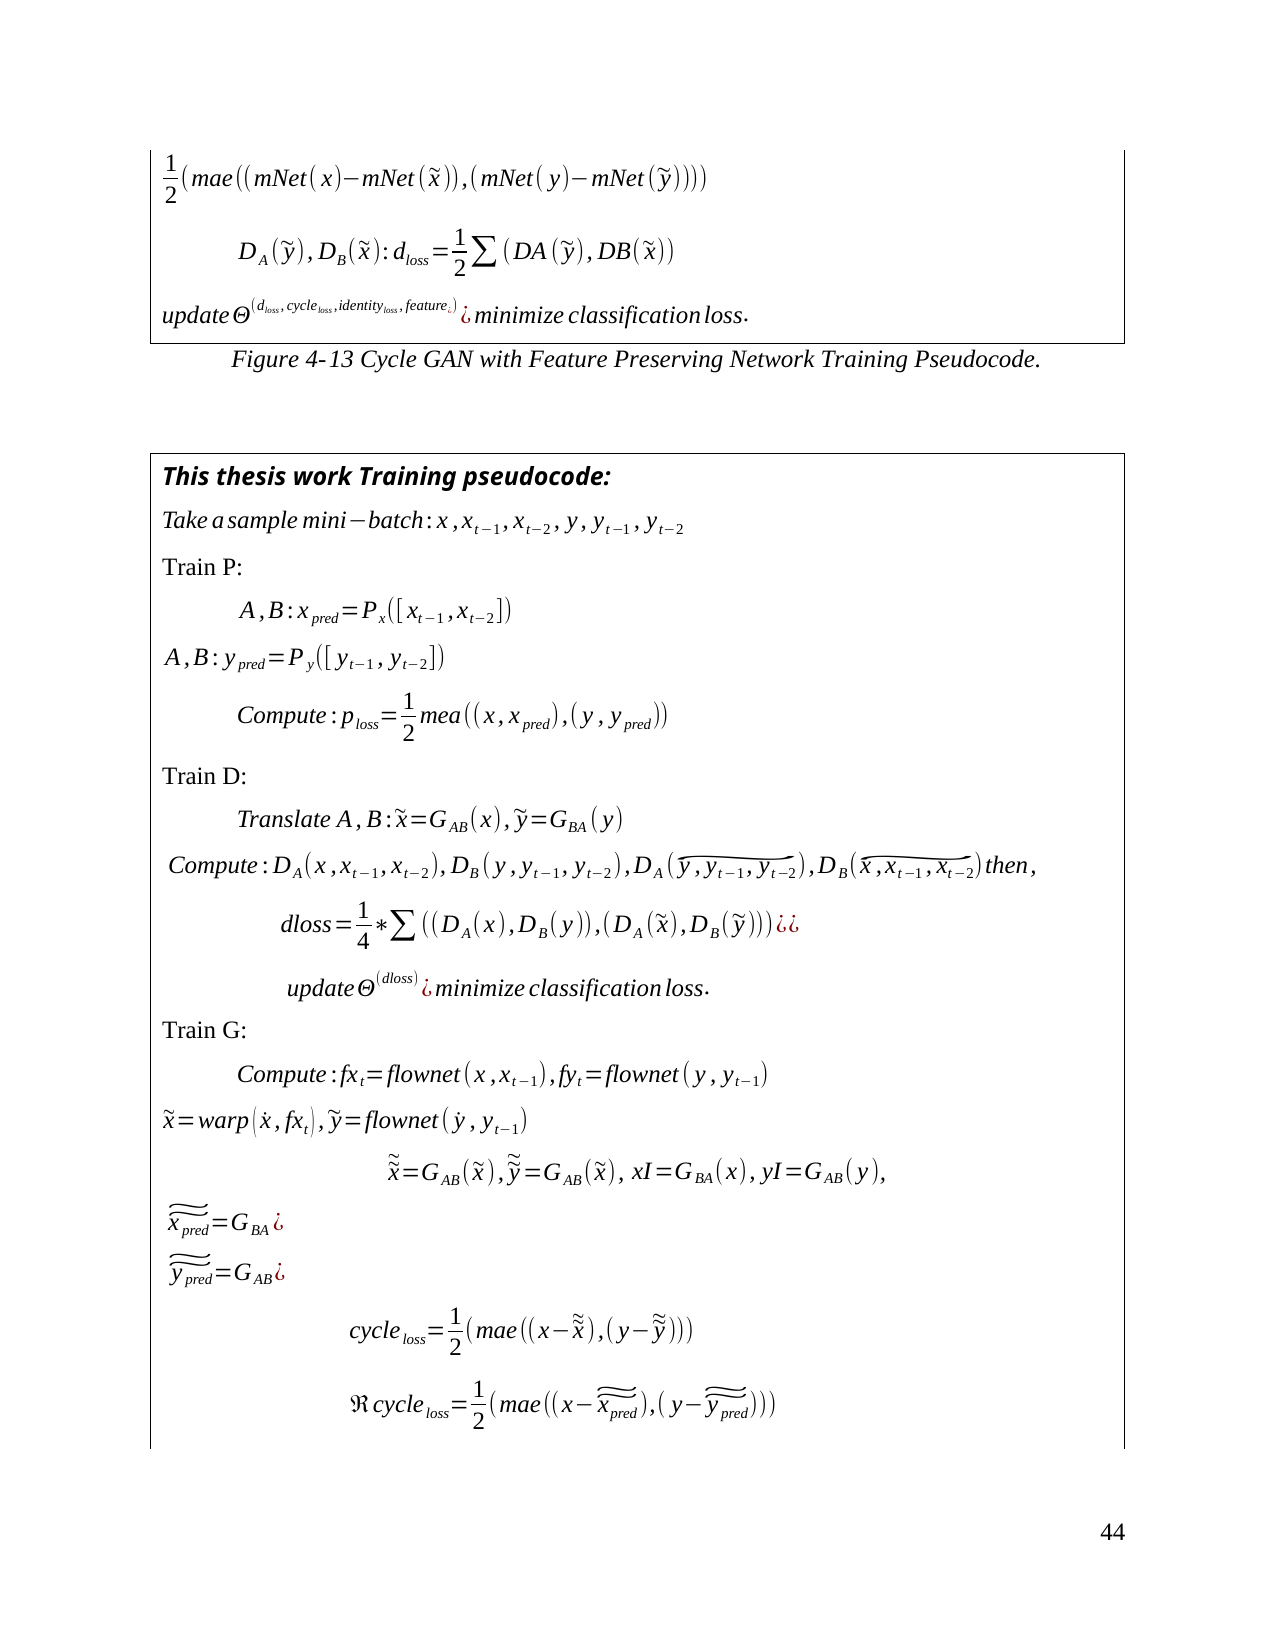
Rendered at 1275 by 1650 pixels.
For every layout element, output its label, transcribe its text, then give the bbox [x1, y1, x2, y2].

table_cell Train P: [151, 552, 1124, 595]
table_cell [151, 897, 1124, 970]
table_cell [151, 804, 1124, 850]
table_cell [151, 642, 1124, 688]
table_cell [151, 595, 1124, 642]
table_cell [151, 507, 1124, 552]
table_cell Train G: [151, 1016, 1124, 1059]
table_cell . [151, 970, 1124, 1016]
table_cell [151, 850, 1124, 897]
table_cell [151, 223, 1124, 296]
table_cell . [151, 296, 1124, 343]
table_cell [151, 1376, 1124, 1449]
table_cell , [151, 1059, 1124, 1303]
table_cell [151, 150, 1124, 223]
table_cell Train D: [151, 761, 1124, 804]
table_cell [151, 1303, 1124, 1376]
table_header This thesis work Training pseudocode: [151, 454, 1124, 507]
table_cell [151, 688, 1124, 761]
